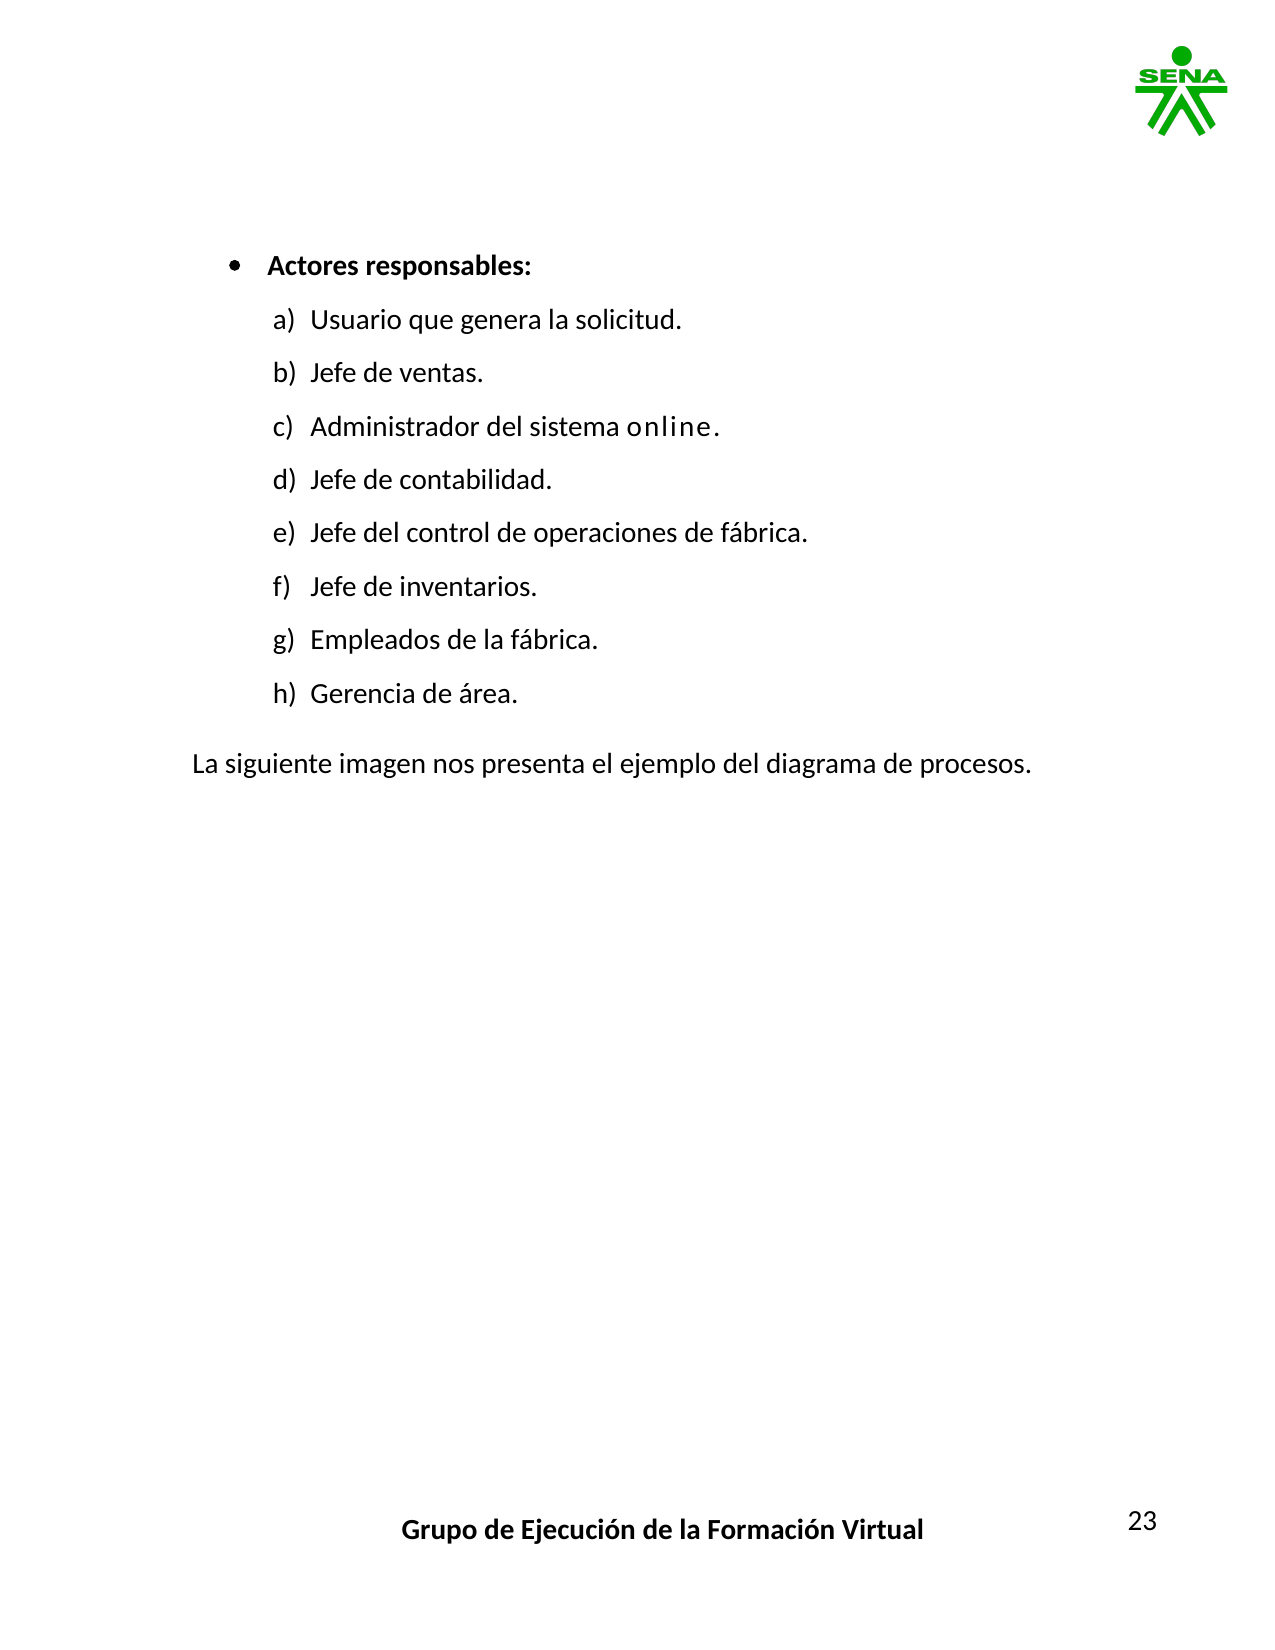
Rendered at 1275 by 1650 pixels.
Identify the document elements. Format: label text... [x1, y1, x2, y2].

picture [1135, 46, 1228, 136]
list Empleados de la fábrica. [273, 621, 1157, 657]
text La siguiente imagen nos presenta el ejemplo del diagrama de procesos. [118, 745, 1157, 781]
list Jefe del control de operaciones de fábrica. [273, 514, 1157, 550]
list Gerencia de área. [273, 675, 1157, 710]
list Jefe de ventas. [273, 354, 1157, 390]
list Administrador del sistema online. [273, 408, 1157, 443]
list Actores responsables: [229, 247, 1157, 283]
list Usuario que genera la solicitud. [273, 301, 1157, 336]
list Jefe de contabilidad. [273, 461, 1157, 497]
list Jefe de inventarios. [273, 568, 1157, 603]
